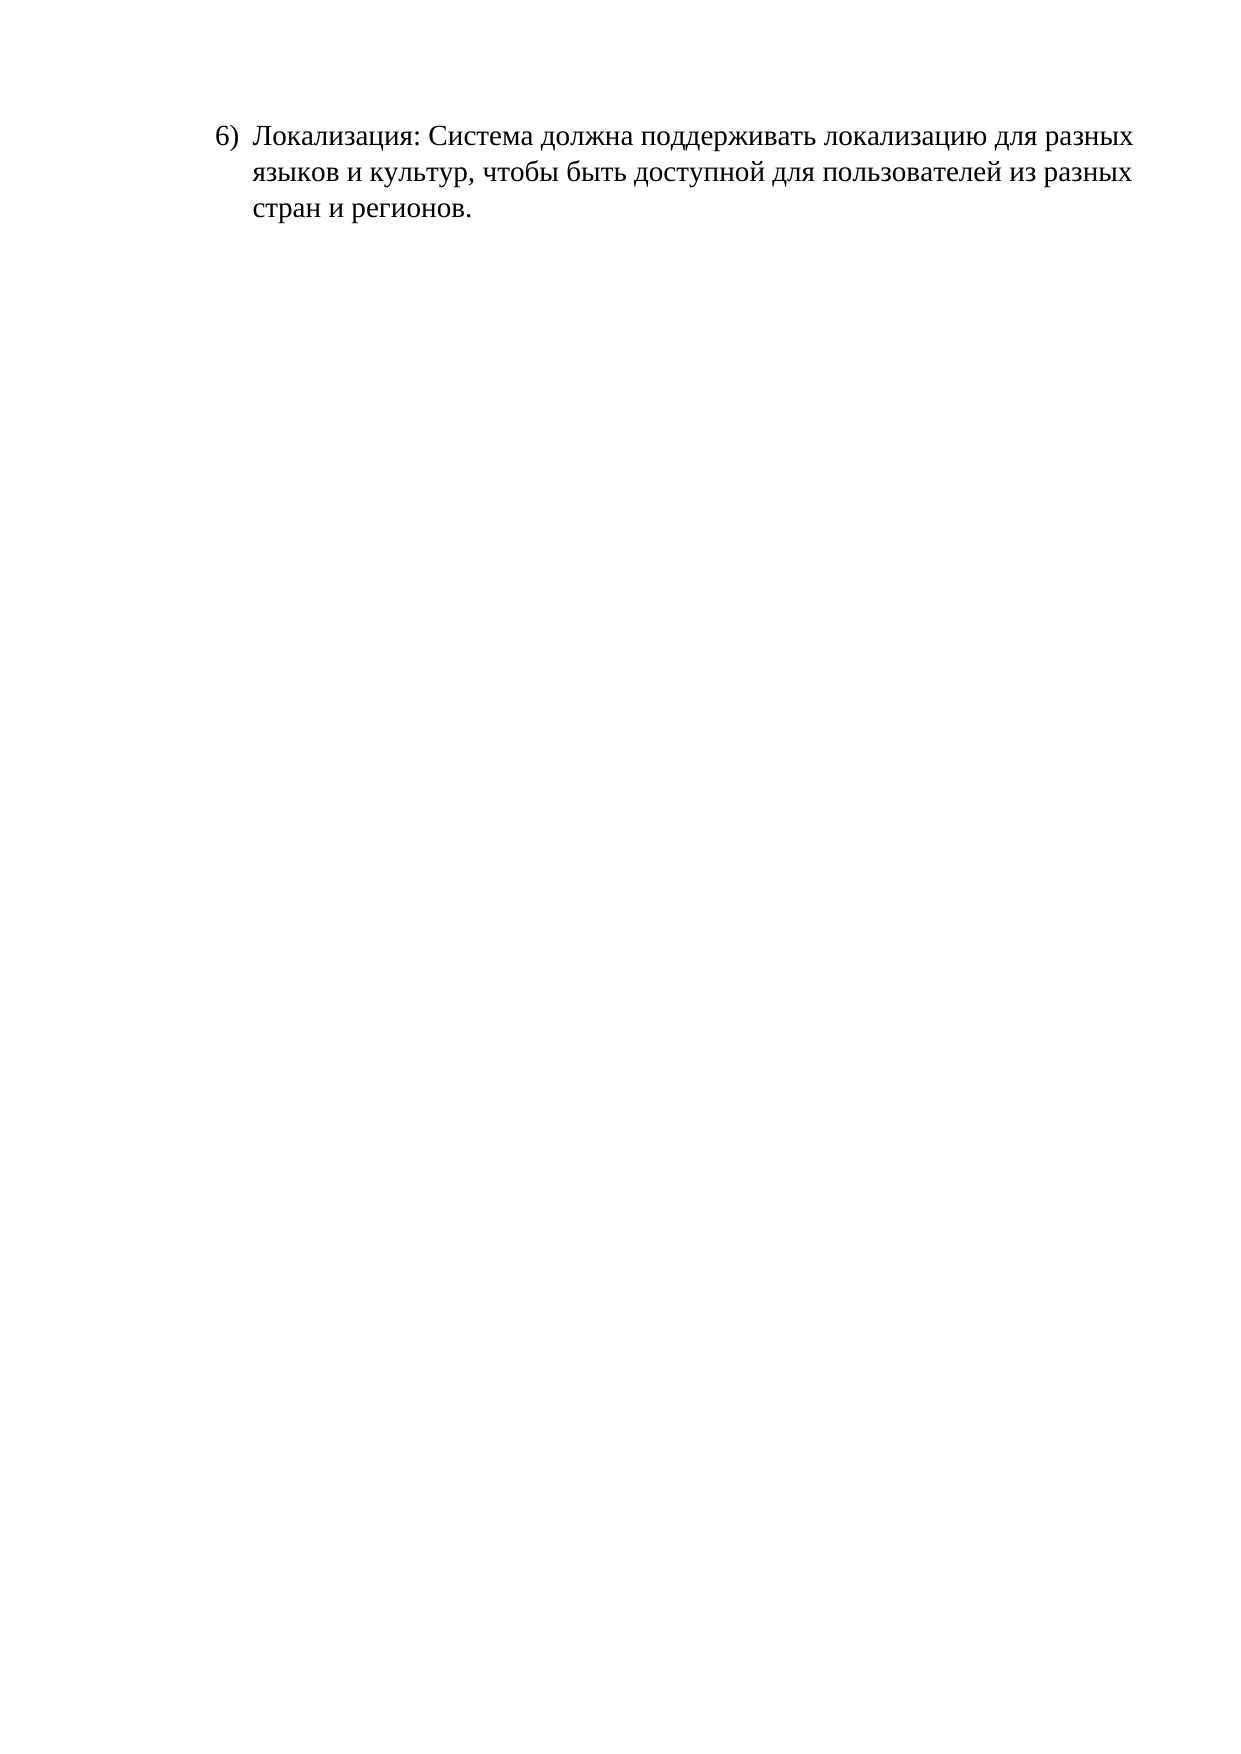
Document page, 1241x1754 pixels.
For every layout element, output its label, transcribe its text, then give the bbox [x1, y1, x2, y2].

list Локализация: Система должна поддерживать локализацию для разных языков и культур, чтобы быть доступной для пользователей из разных стран и регионов. [215, 118, 1152, 224]
